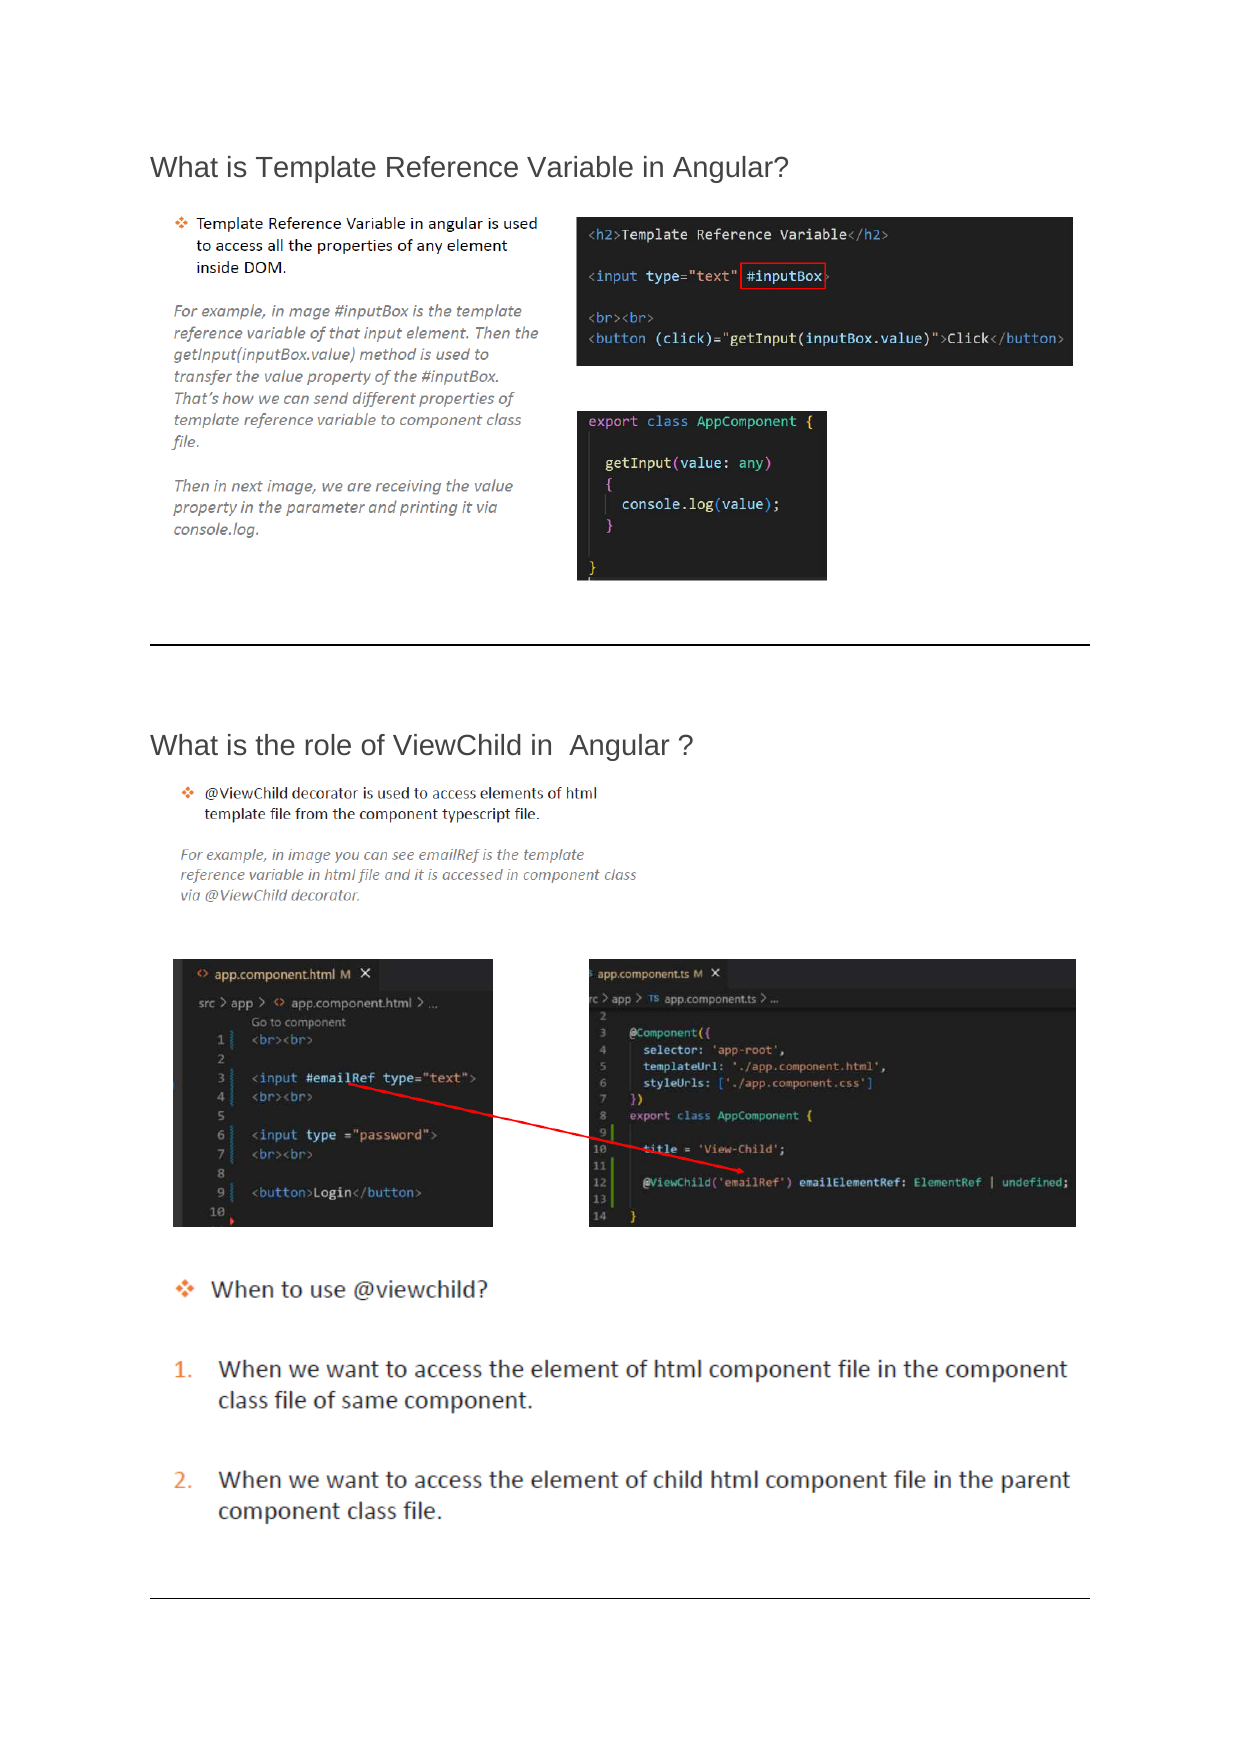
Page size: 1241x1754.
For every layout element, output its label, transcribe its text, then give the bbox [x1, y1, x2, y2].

subtitle What is the role of ViewChild in Angular ? [150, 728, 1090, 762]
subtitle What is Template Reference Variable in Angular? [150, 150, 1090, 183]
picture [150, 775, 1091, 1235]
picture [150, 196, 1091, 596]
picture [150, 1253, 1091, 1549]
